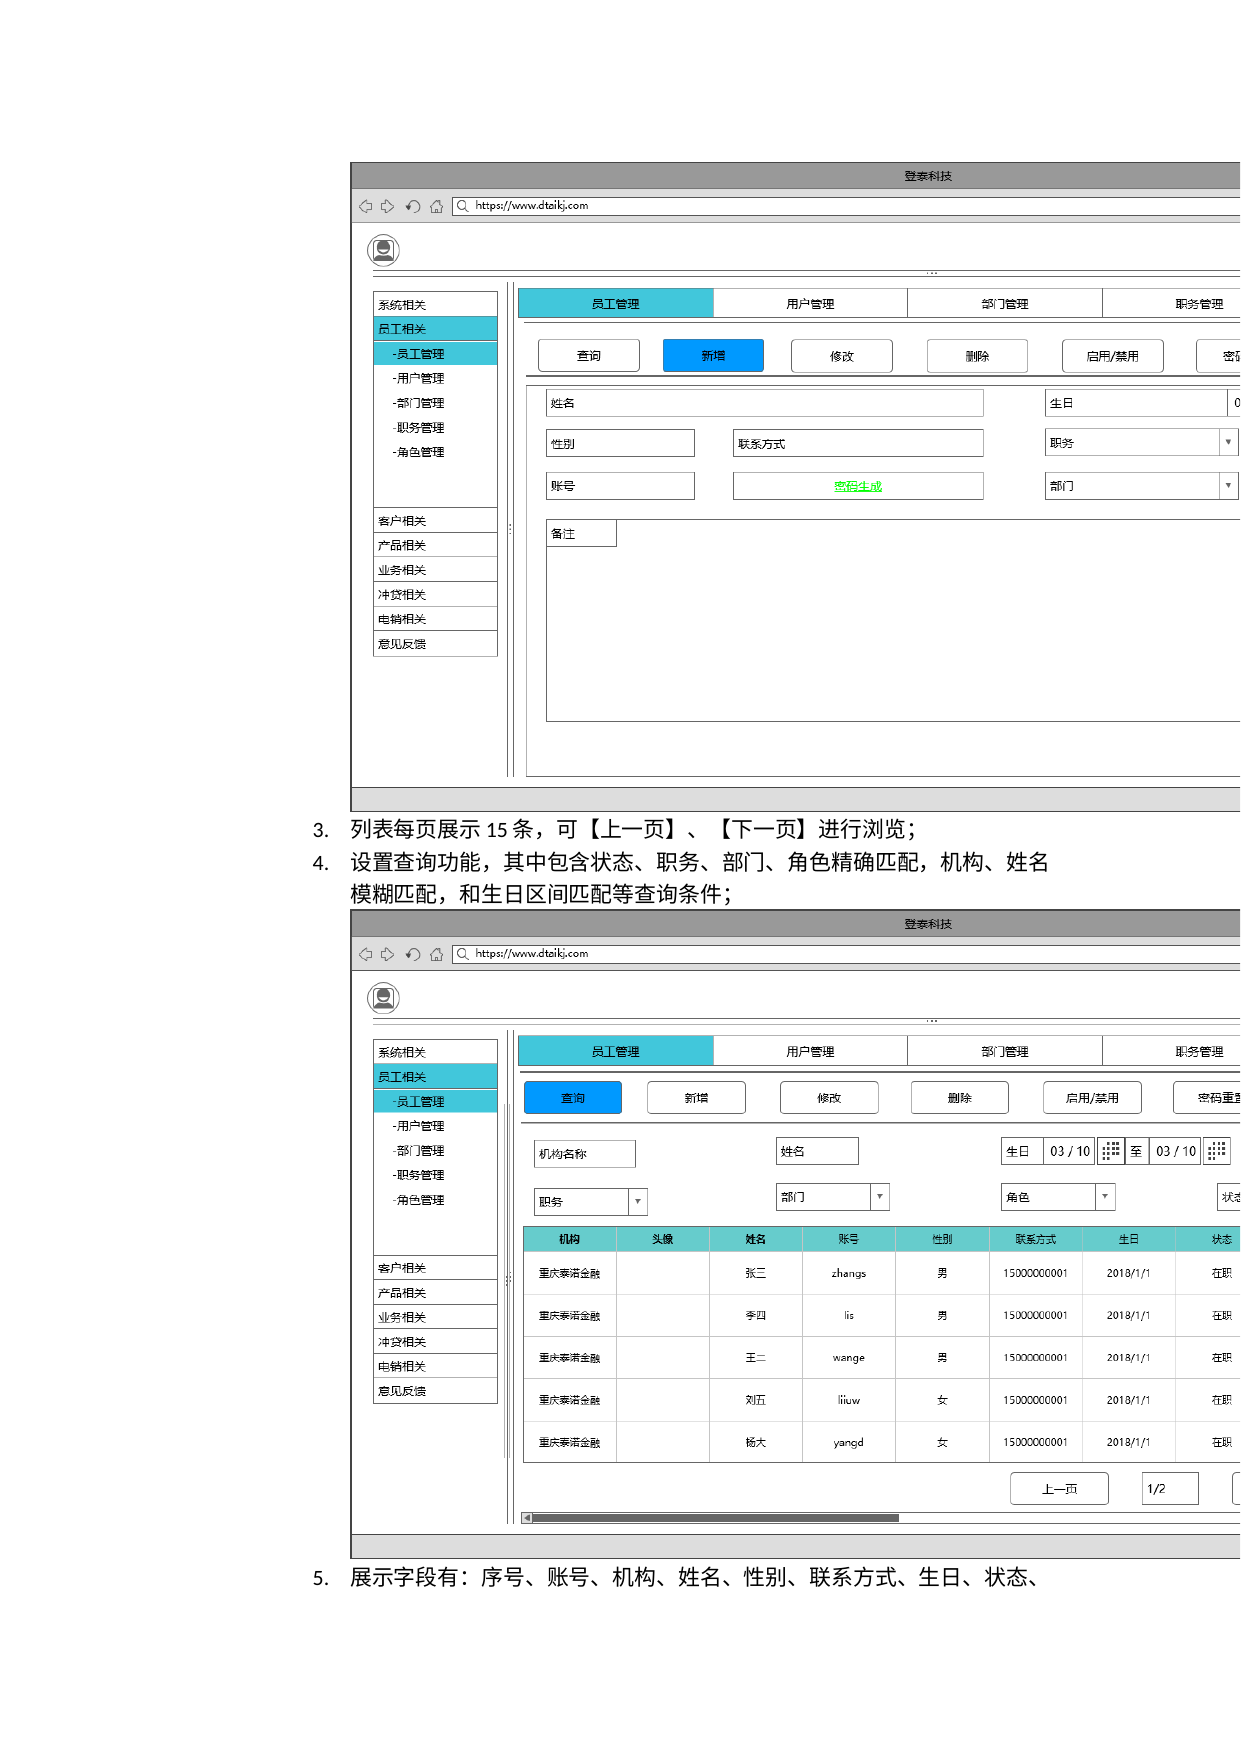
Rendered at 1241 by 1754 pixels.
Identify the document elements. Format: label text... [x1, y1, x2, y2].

picture [350, 909, 1241, 1559]
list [312, 1559, 1053, 1592]
list 设置查询功能，其中包含状态、职务、部门、角色精确匹配，机构、姓名模糊匹配，和生日区间匹配等查询条件； [312, 844, 1053, 909]
list 列表每页展示15条，可【上一页】、【下一页】进行浏览； [312, 812, 1053, 844]
picture [350, 162, 1241, 812]
